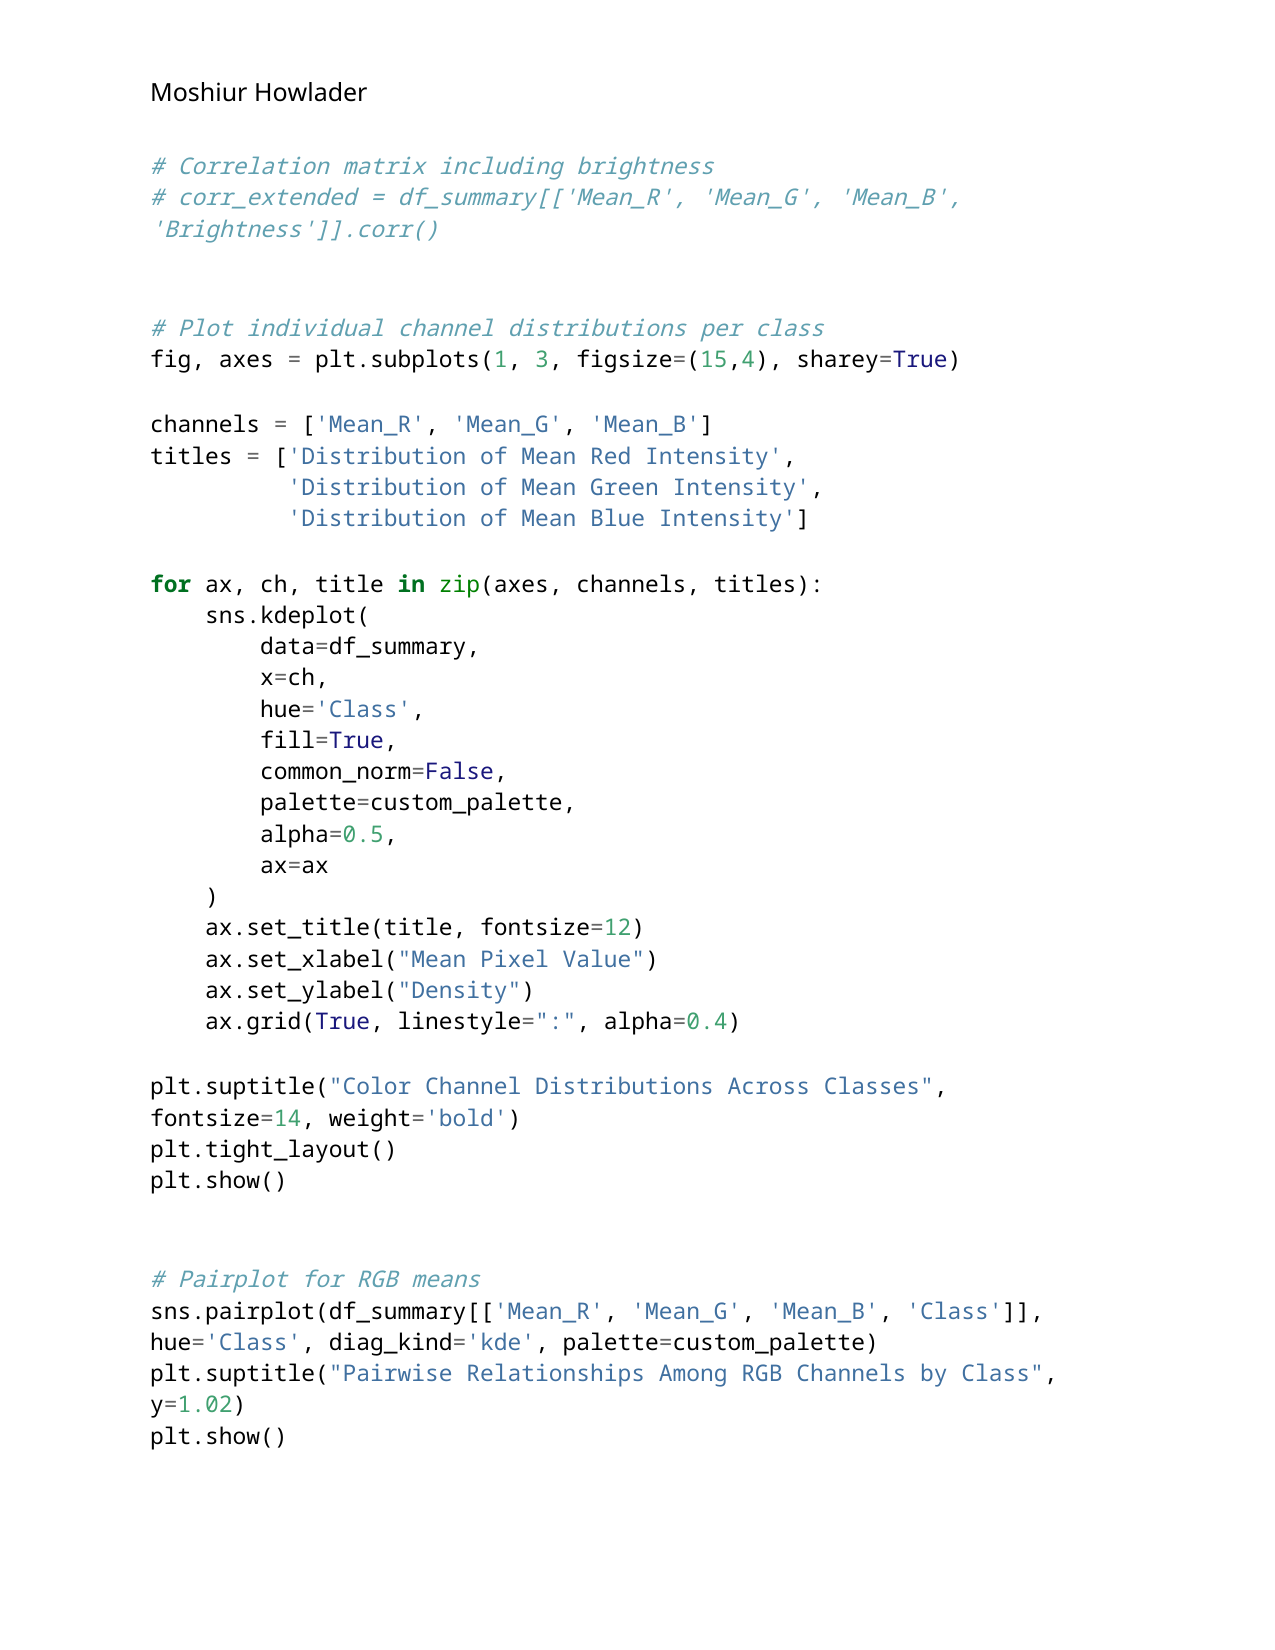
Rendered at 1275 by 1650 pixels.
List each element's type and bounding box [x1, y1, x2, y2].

text [150, 150, 1125, 1485]
